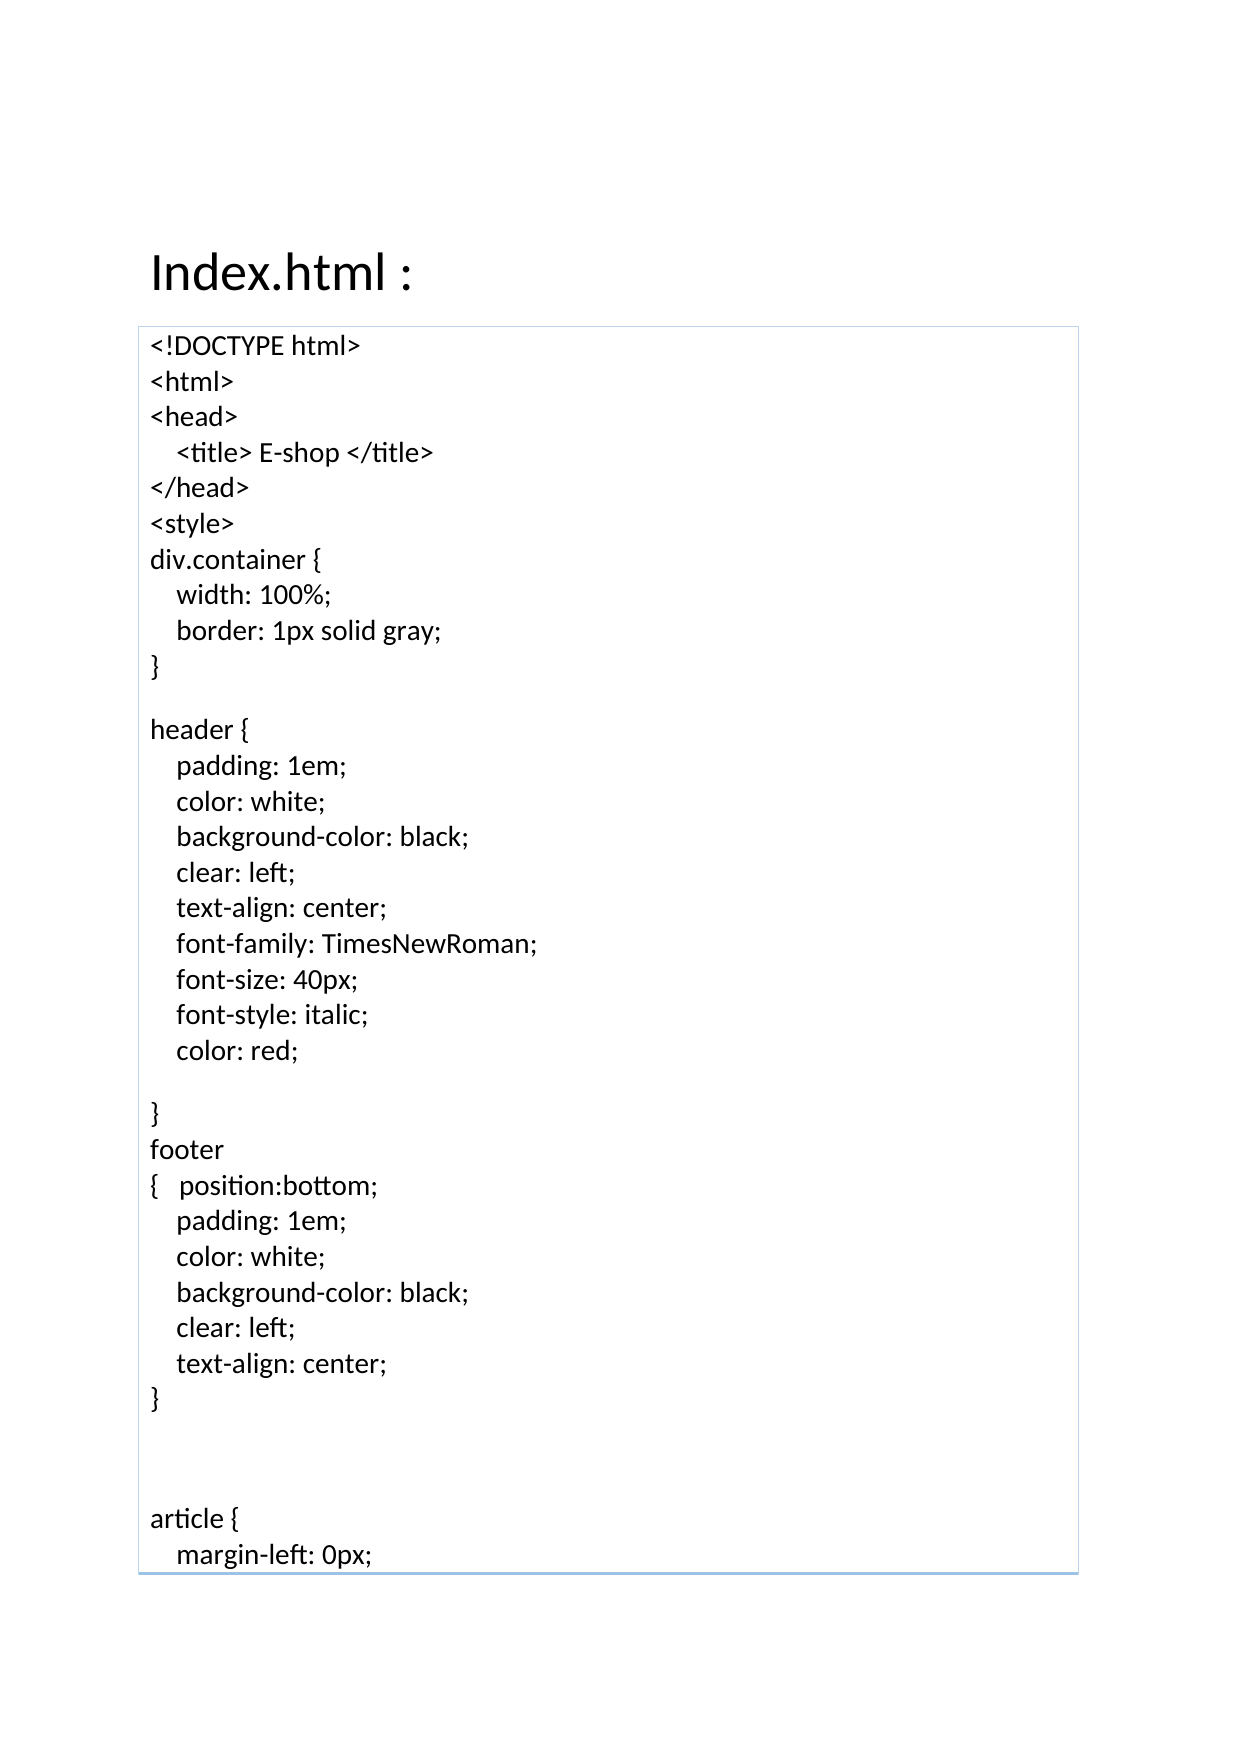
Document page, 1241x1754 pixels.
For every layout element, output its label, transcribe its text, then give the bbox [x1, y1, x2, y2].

text Index.html : [150, 238, 1090, 304]
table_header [139, 327, 1078, 1572]
